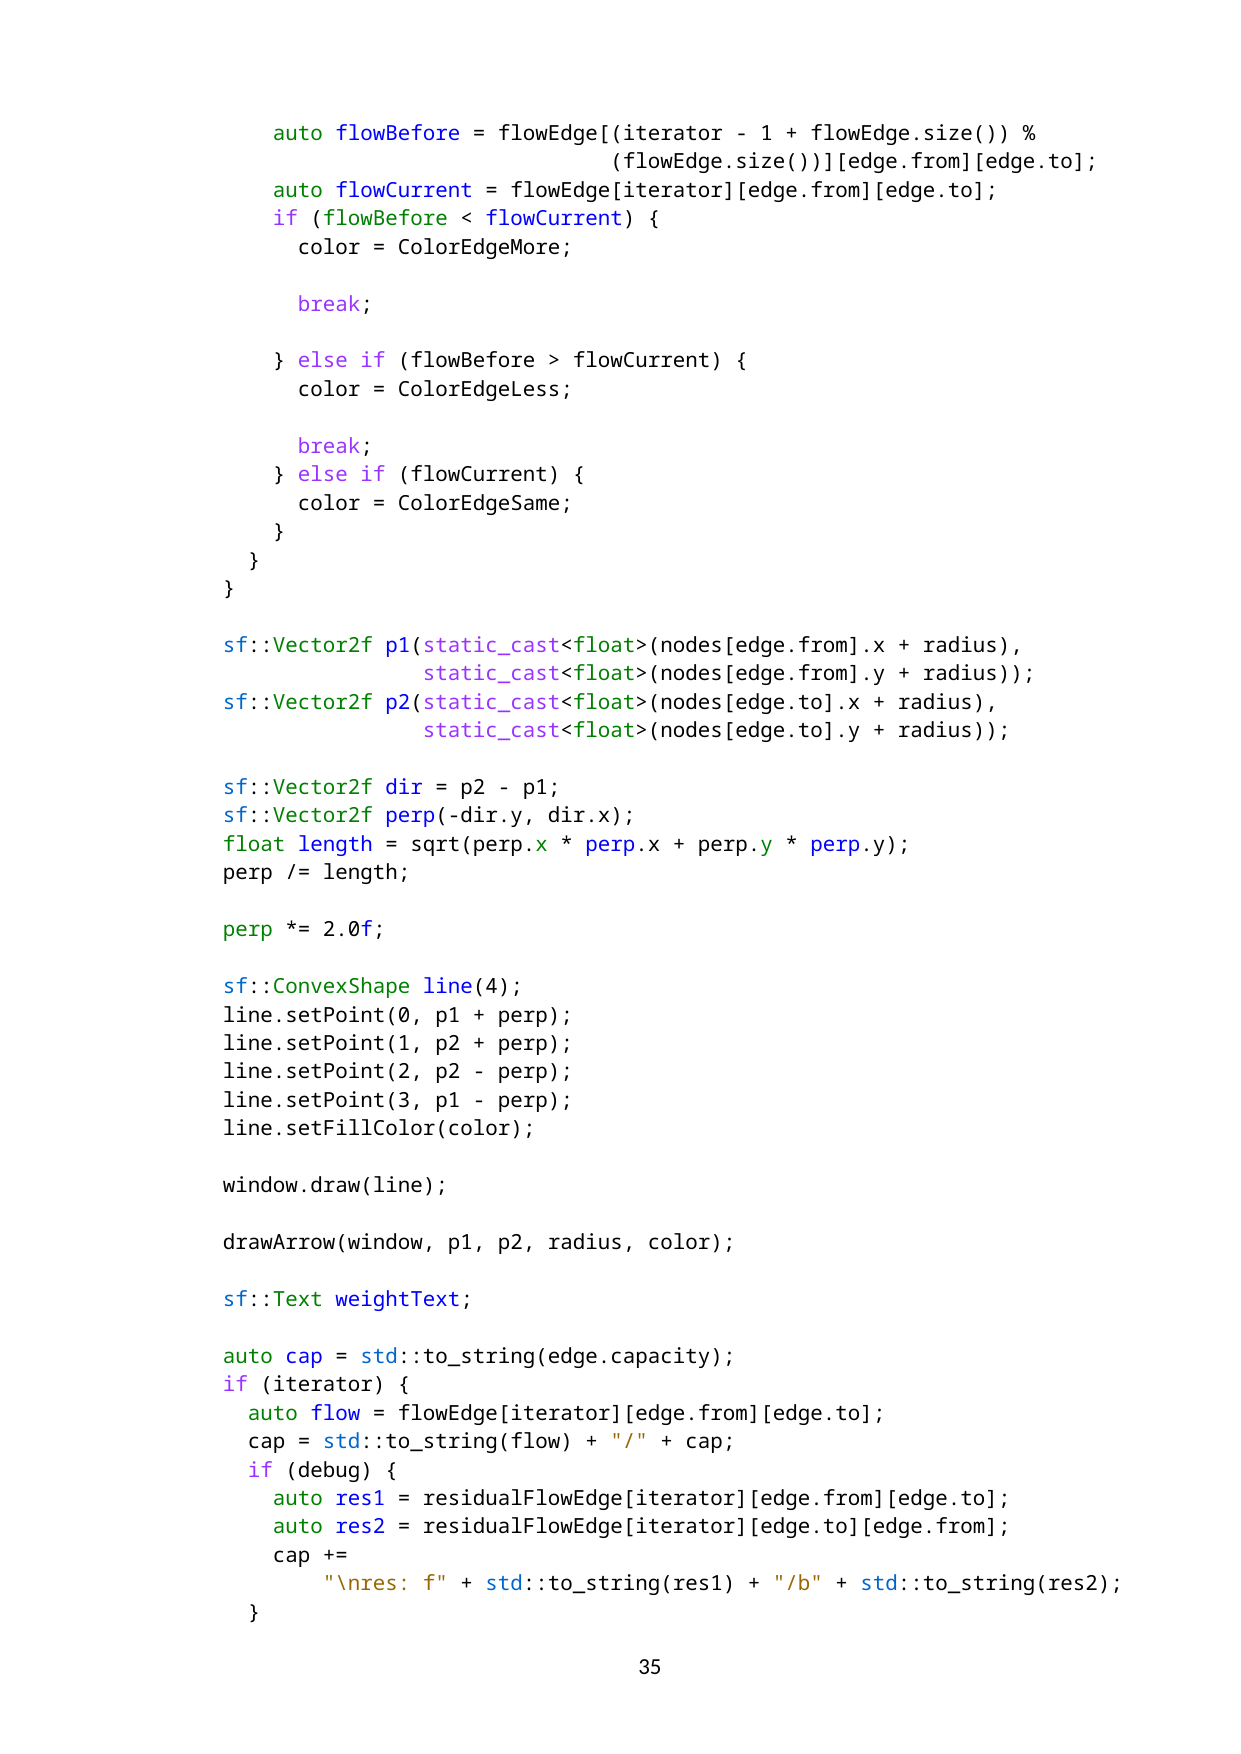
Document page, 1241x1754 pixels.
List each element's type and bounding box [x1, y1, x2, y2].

text [148, 118, 1152, 1625]
